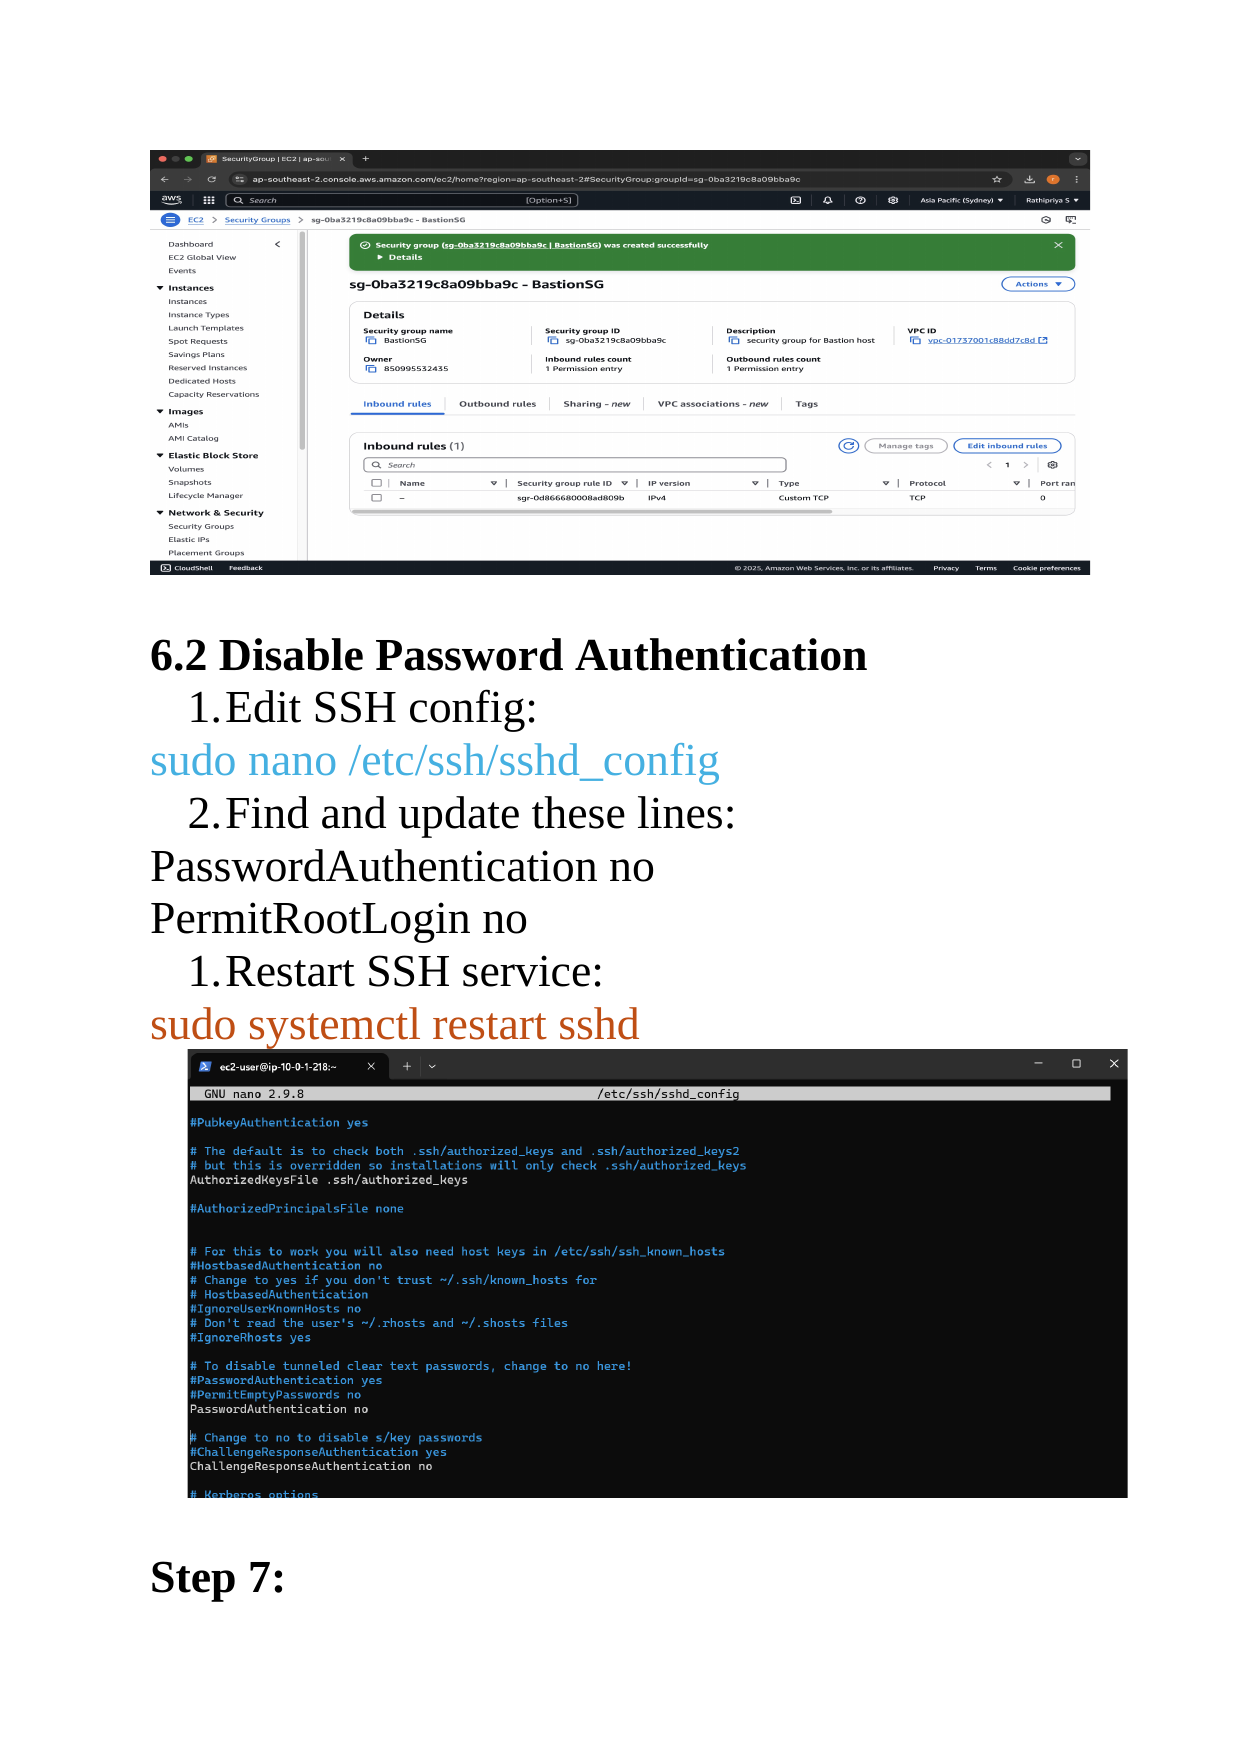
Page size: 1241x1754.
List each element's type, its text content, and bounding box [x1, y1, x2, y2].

text sudo nano /etc/ssh/sshd_config [150, 733, 1090, 786]
list Find and update these lines: [187, 786, 1090, 838]
text Step 7: [150, 1550, 1090, 1603]
text 6.2 Disable Password Authentication [150, 627, 1090, 680]
text sudo systemctl restart sshd [150, 996, 1090, 1049]
list Restart SSH service: [187, 944, 1090, 996]
picture [150, 150, 1091, 575]
picture [187, 1049, 1128, 1498]
text PermitRootLogin no [150, 891, 1090, 944]
text PasswordAuthentication no [150, 838, 1090, 891]
list Edit SSH config: [187, 680, 1090, 733]
